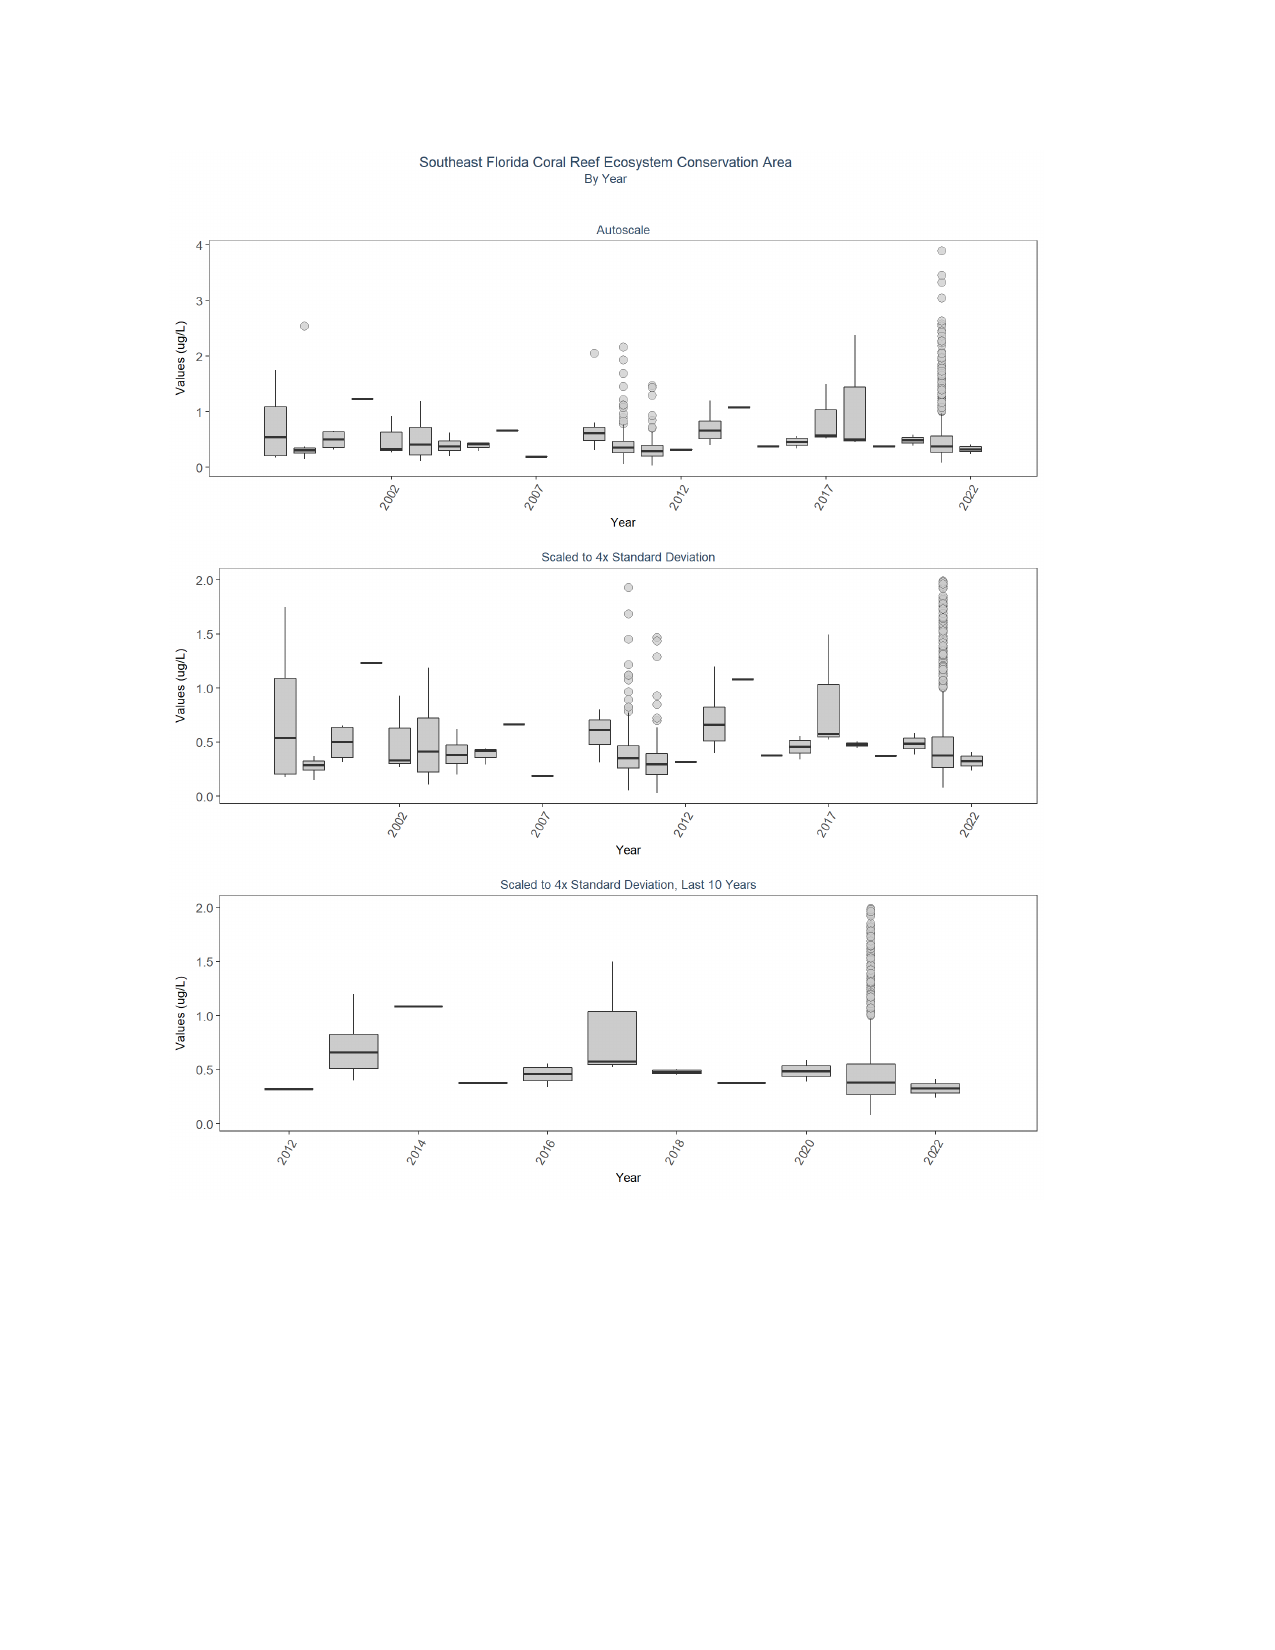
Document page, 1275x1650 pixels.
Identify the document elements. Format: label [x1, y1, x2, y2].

picture [168, 150, 1044, 1200]
